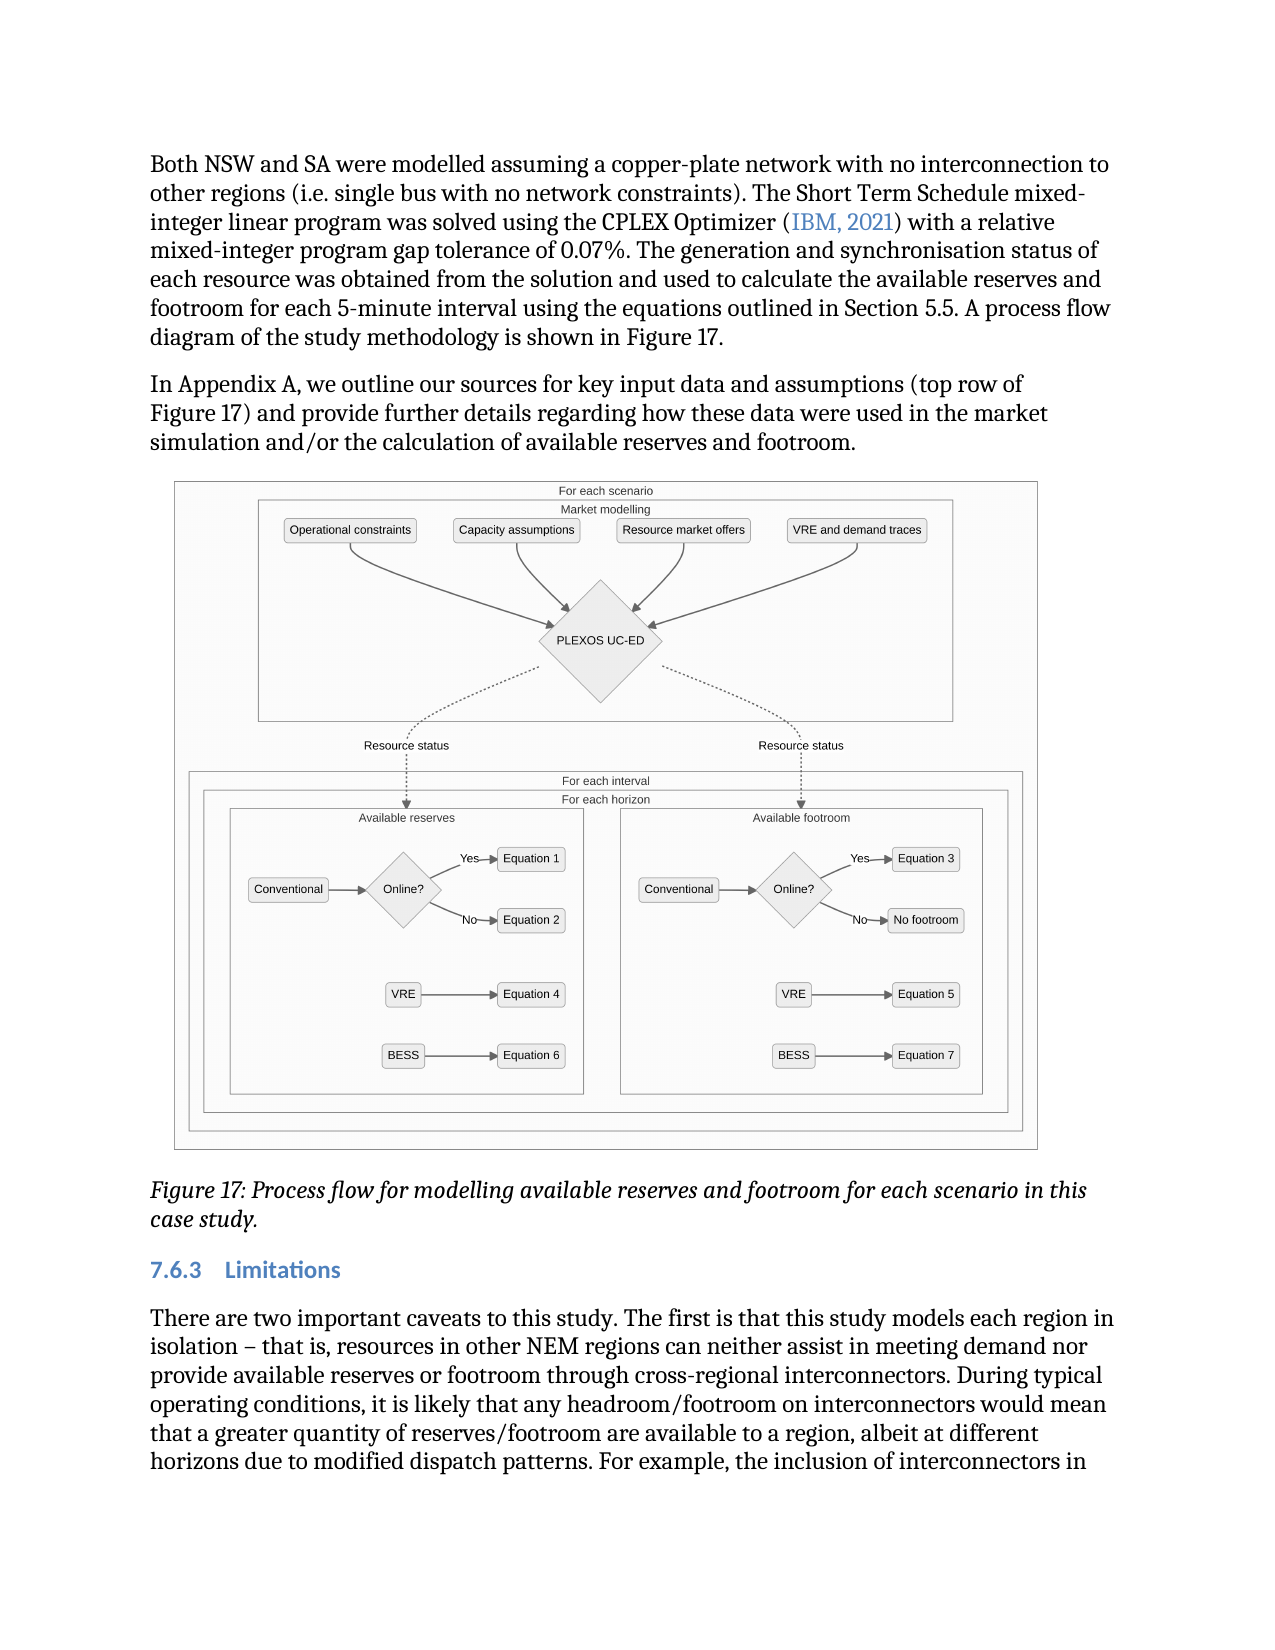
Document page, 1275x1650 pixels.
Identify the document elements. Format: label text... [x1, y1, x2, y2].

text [150, 1303, 1125, 1476]
subtitle 7.6.3 Limitations [150, 1254, 1125, 1285]
picture [168, 475, 1044, 1155]
text In Appendix A, we outline our sources for key input data and assumptions (top row of Figure 17) and provide further details regarding how these data were used in the market simulation and/or the calculation of available reserves and footroom. [150, 370, 1125, 456]
text Figure 17: Process flow for modelling available reserves and footroom for each scenario in this case study. [150, 1176, 1125, 1233]
text Both NSW and SA were modelled assuming a copper-plate network with no interconnection to other regions (i.e. single bus with no network constraints). The Short Term Schedule mixed-integer linear program was solved using the CPLEX Optimizer (IBM, 2021) with a relative mixed-integer program gap tolerance of 0.07%. The generation and synchronisation status of each resource was obtained from the solution and used to calculate the available reserves and footroom for each 5-minute interval using the equations outlined in Section 5.5. A process flow diagram of the study methodology is shown in Figure 17. [150, 150, 1125, 351]
